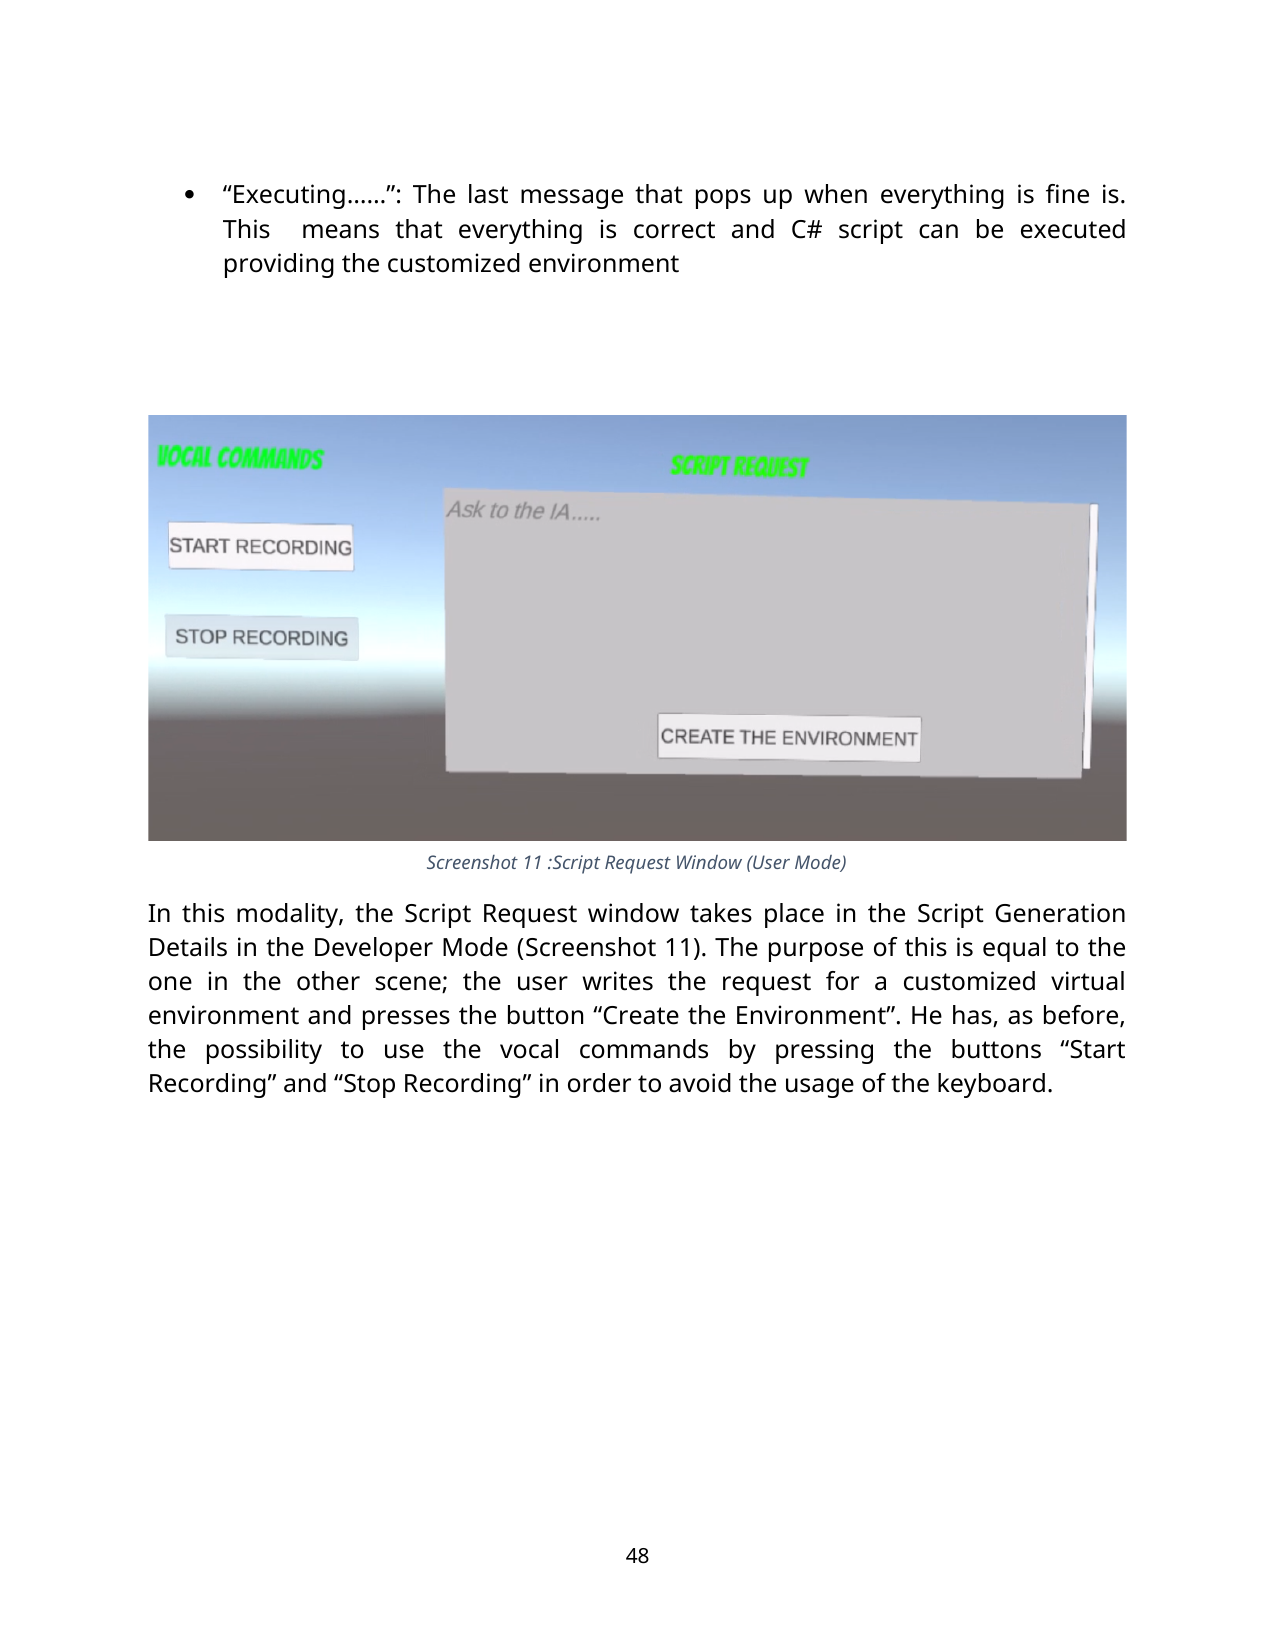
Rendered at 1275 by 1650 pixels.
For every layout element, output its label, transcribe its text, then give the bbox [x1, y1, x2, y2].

text In this modality, the Script Request window takes place in the Script Generation Details in the Developer Mode (Screenshot 11). The purpose of this is equal to the one in the other scene; the user writes the request for a customized virtual environment and presses the button “Create the Environment”. He has, as before, the possibility to use the vocal commands by pressing the buttons “Start Recording” and “Stop Recording” in order to avoid the usage of the keyboard. [148, 895, 1127, 1100]
picture [148, 415, 1127, 841]
text Screenshot 11 :Script Request Window (User Mode) [148, 849, 1127, 874]
list “Executing……”: The last message that pops up when everything is fine is. This means that everything is correct and C# script can be executed providing the customized environment [185, 177, 1127, 279]
